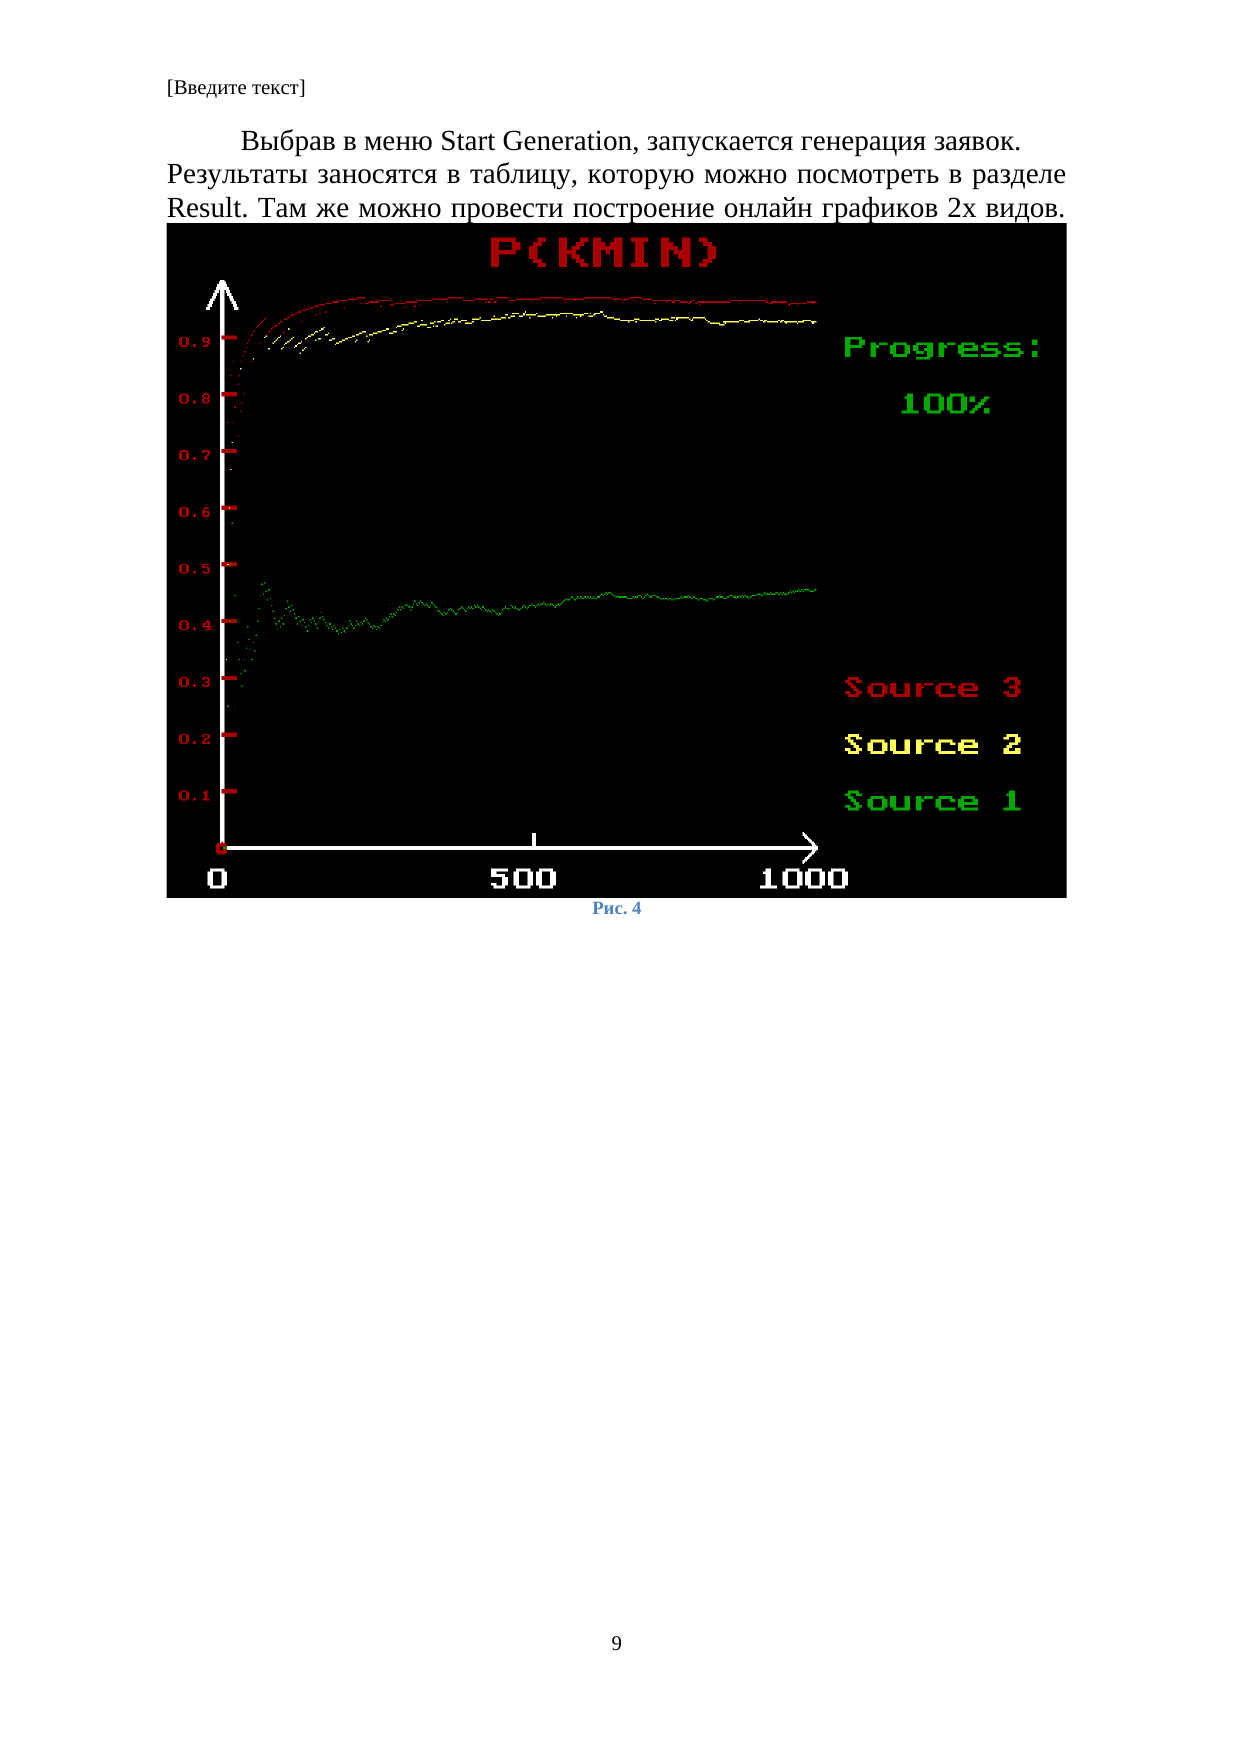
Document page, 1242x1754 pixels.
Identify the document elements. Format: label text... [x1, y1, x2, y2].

picture [166, 223, 1067, 898]
text Результаты заносятся в таблицу, которую можно посмотреть в разделе Result. Там же можно провести построение онлайн графиков 2х видов. [167, 157, 1067, 223]
text Рис. 4 [167, 898, 1067, 919]
text Выбрав в меню Start Generation, запускается генерация заявок. [167, 123, 1067, 157]
